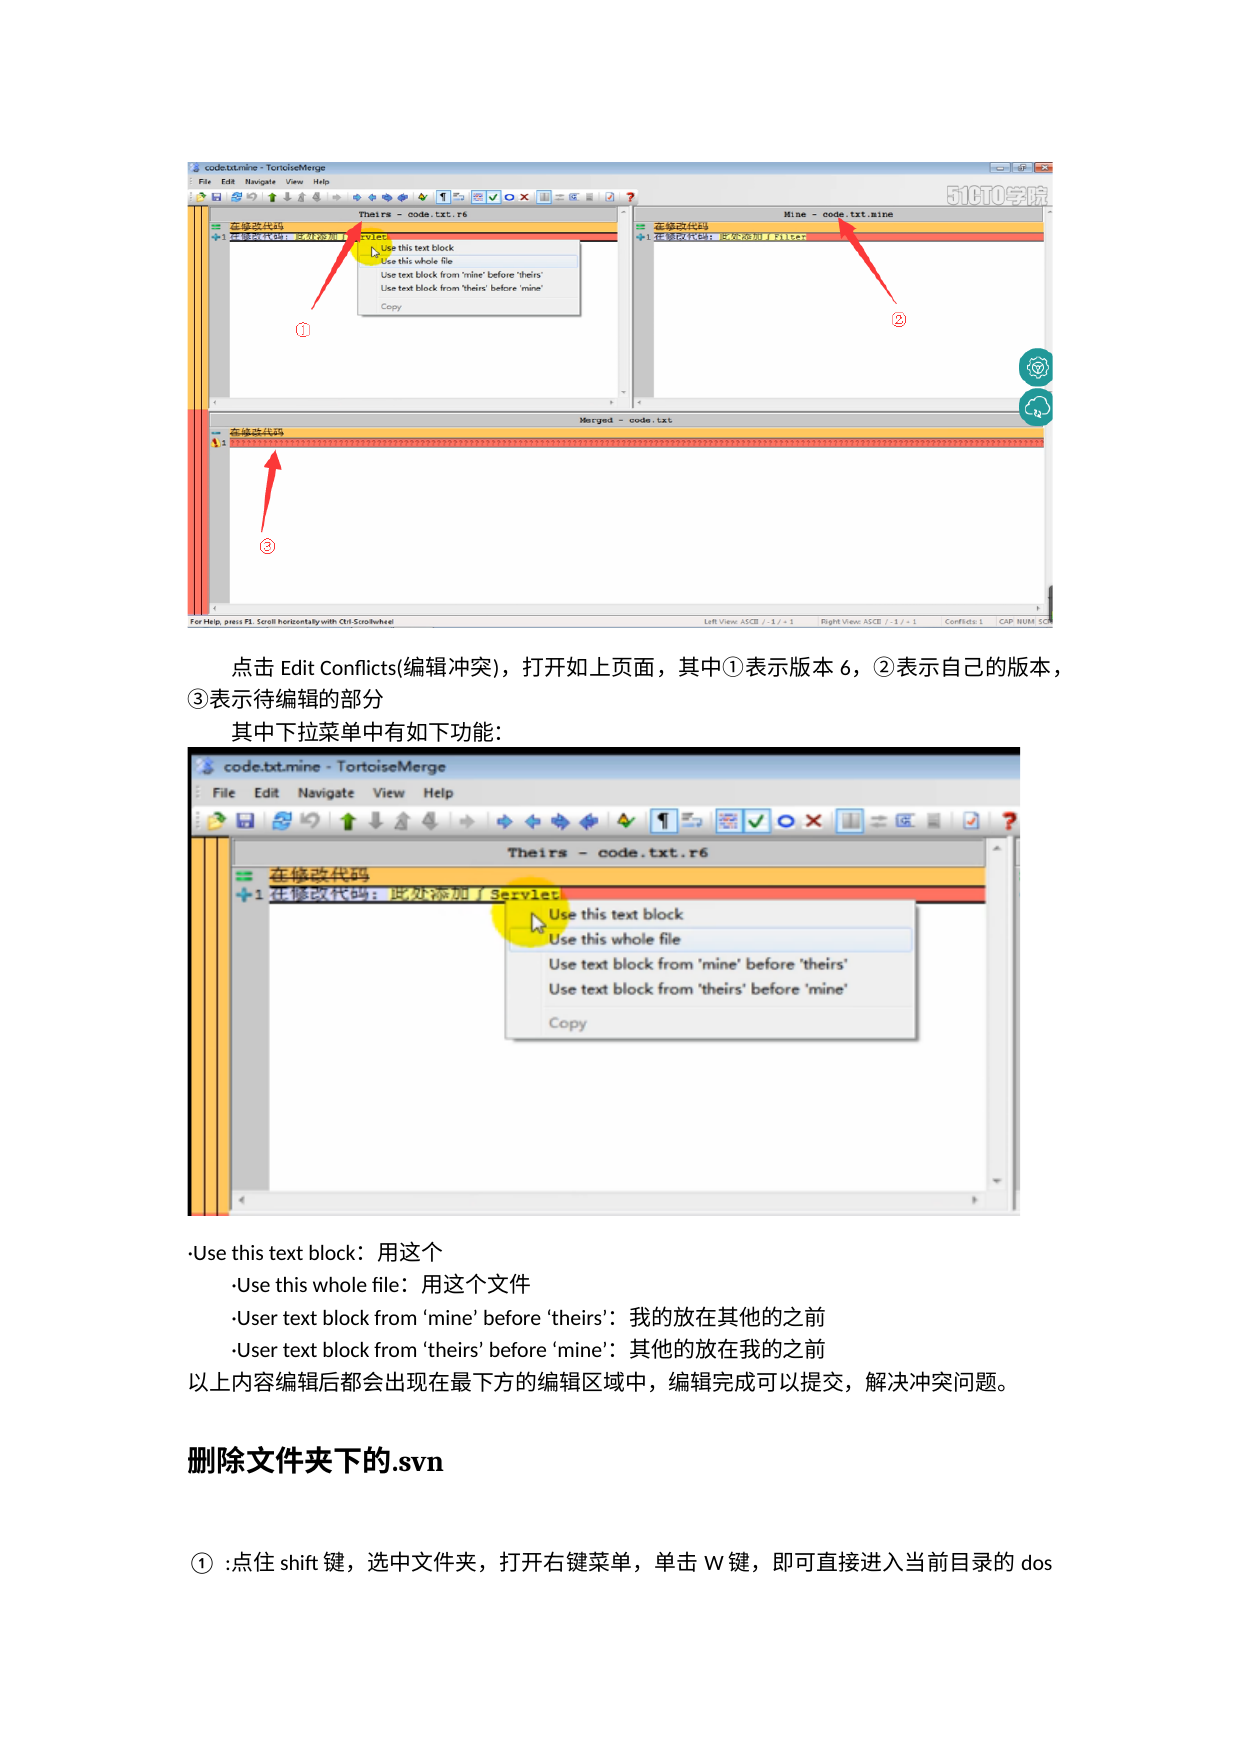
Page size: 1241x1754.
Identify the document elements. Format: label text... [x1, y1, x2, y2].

picture [187, 162, 1053, 628]
text 其中下拉菜单中有如下功能： [187, 714, 1053, 747]
text ·User text block from ‘mine’ before ‘theirs’：我的放在其他的之前 [187, 1299, 1053, 1332]
text ·Use this whole file：用这个文件 [187, 1267, 1053, 1299]
subtitle 删除文件夹下的.svn [187, 1426, 1053, 1491]
picture [187, 747, 1021, 1216]
text 点击Edit Conflicts(编辑冲突)，打开如上页面，其中①表示版本6，②表示自己的版本，③表示待编辑的部分 [187, 649, 1053, 714]
text ·User text block from ‘theirs’ before ‘mine’：其他的放在我的之前 以上内容编辑后都会出现在最下方的编辑区域中，编辑完成可以提交，解决冲突问题。 [187, 1332, 1053, 1397]
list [187, 1545, 1053, 1577]
